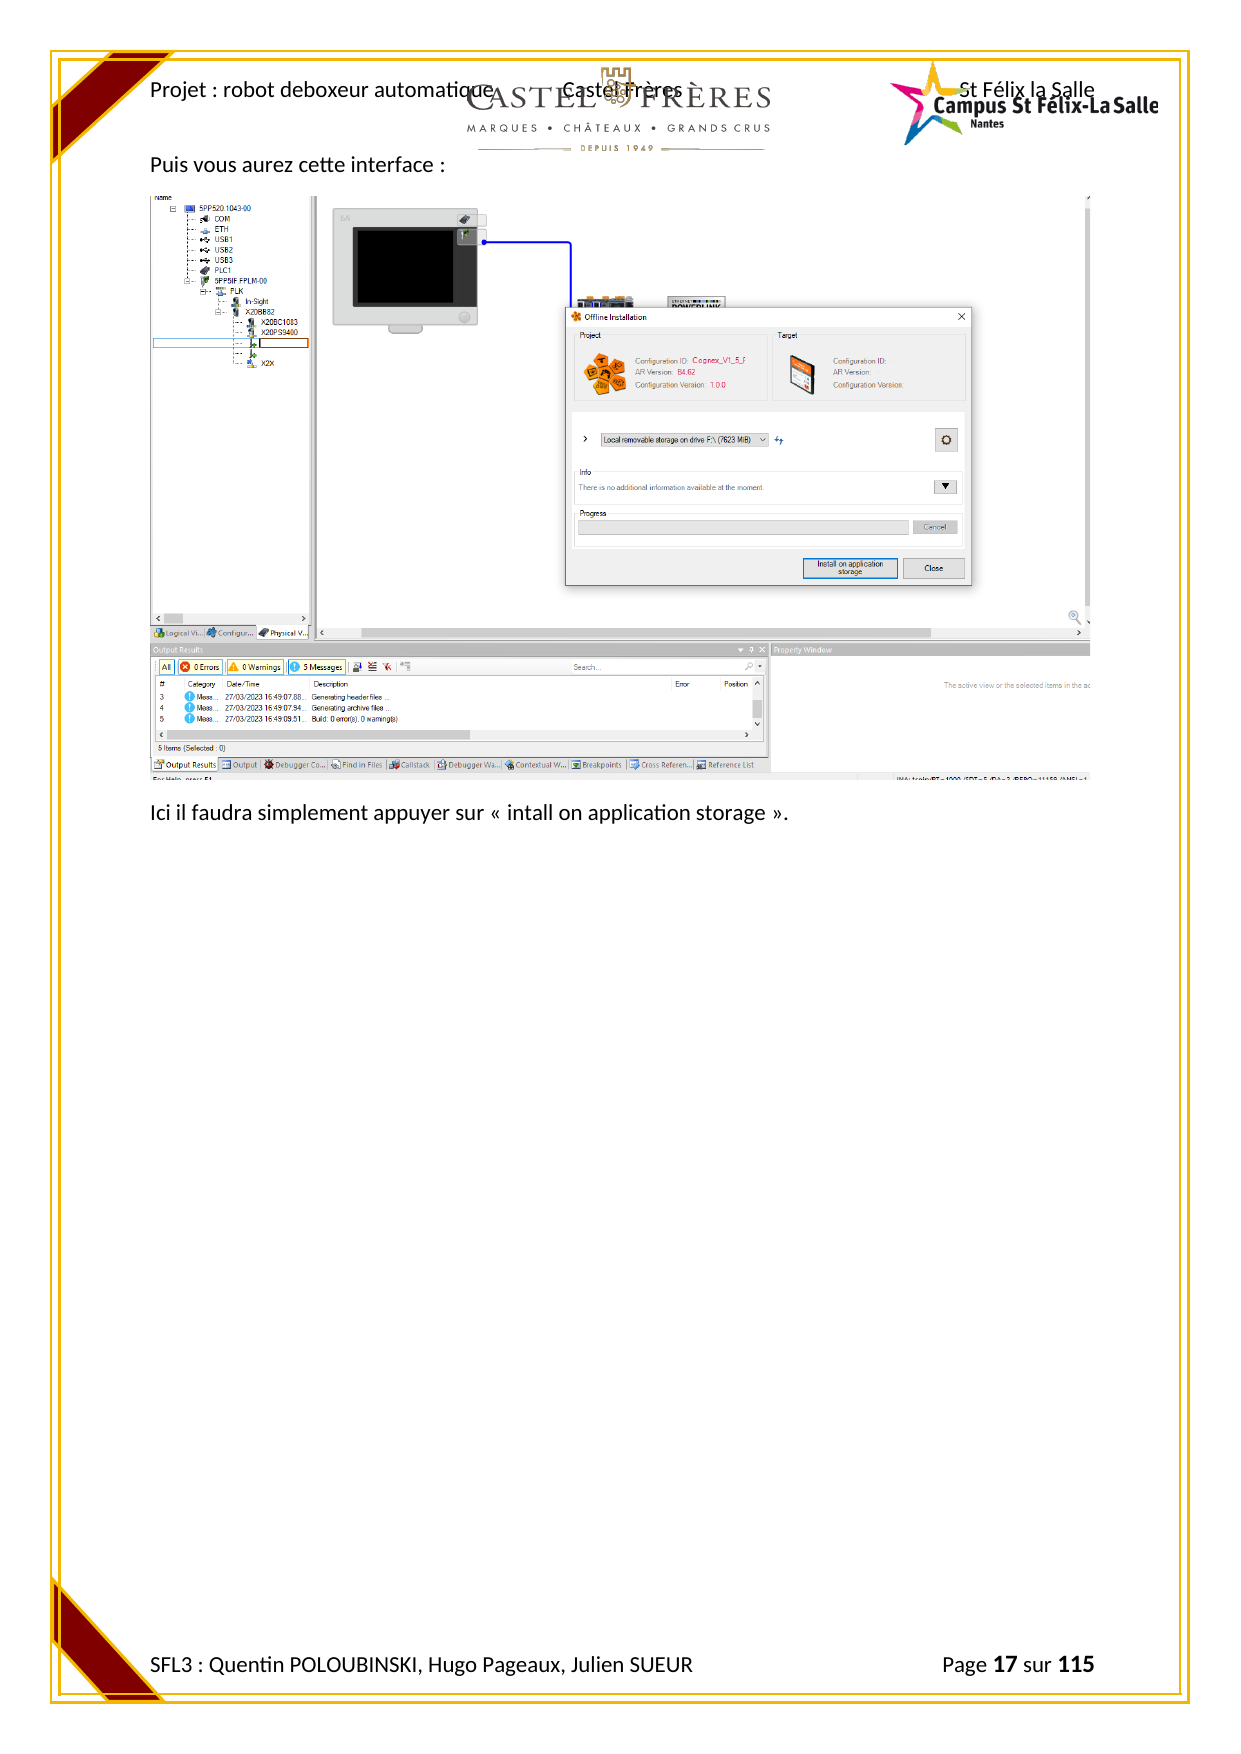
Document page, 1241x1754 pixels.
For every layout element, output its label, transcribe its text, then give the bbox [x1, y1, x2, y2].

picture [150, 196, 1091, 780]
text Puis vous aurez cette interface : [150, 150, 1090, 178]
text Ici il faudra simplement appuyer sur « intall on application storage ». [150, 798, 1090, 826]
picture [460, 59, 773, 157]
picture [889, 60, 1158, 145]
